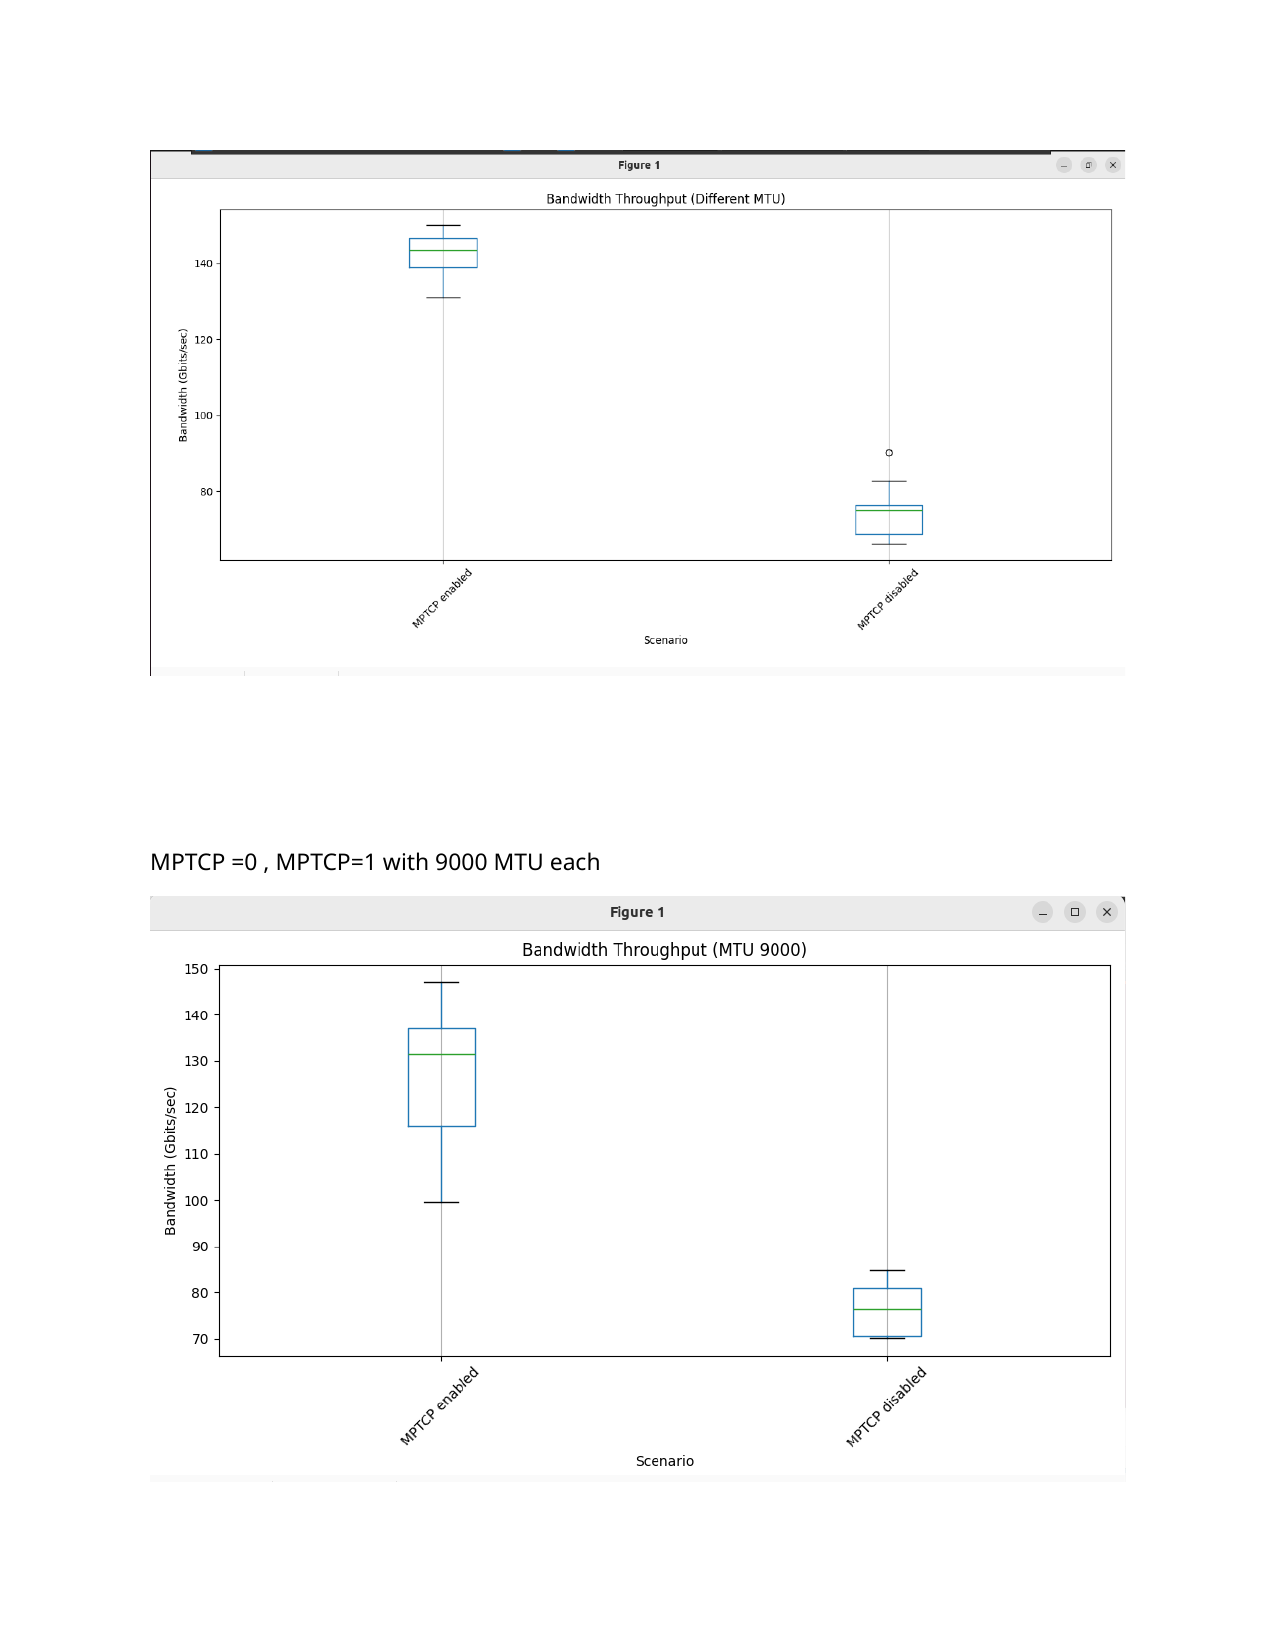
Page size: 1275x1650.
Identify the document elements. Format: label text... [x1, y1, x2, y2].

picture [150, 896, 1125, 1482]
picture [150, 150, 1125, 676]
text MPTCP =0 , MPTCP=1 with 9000 MTU each [150, 846, 1125, 877]
